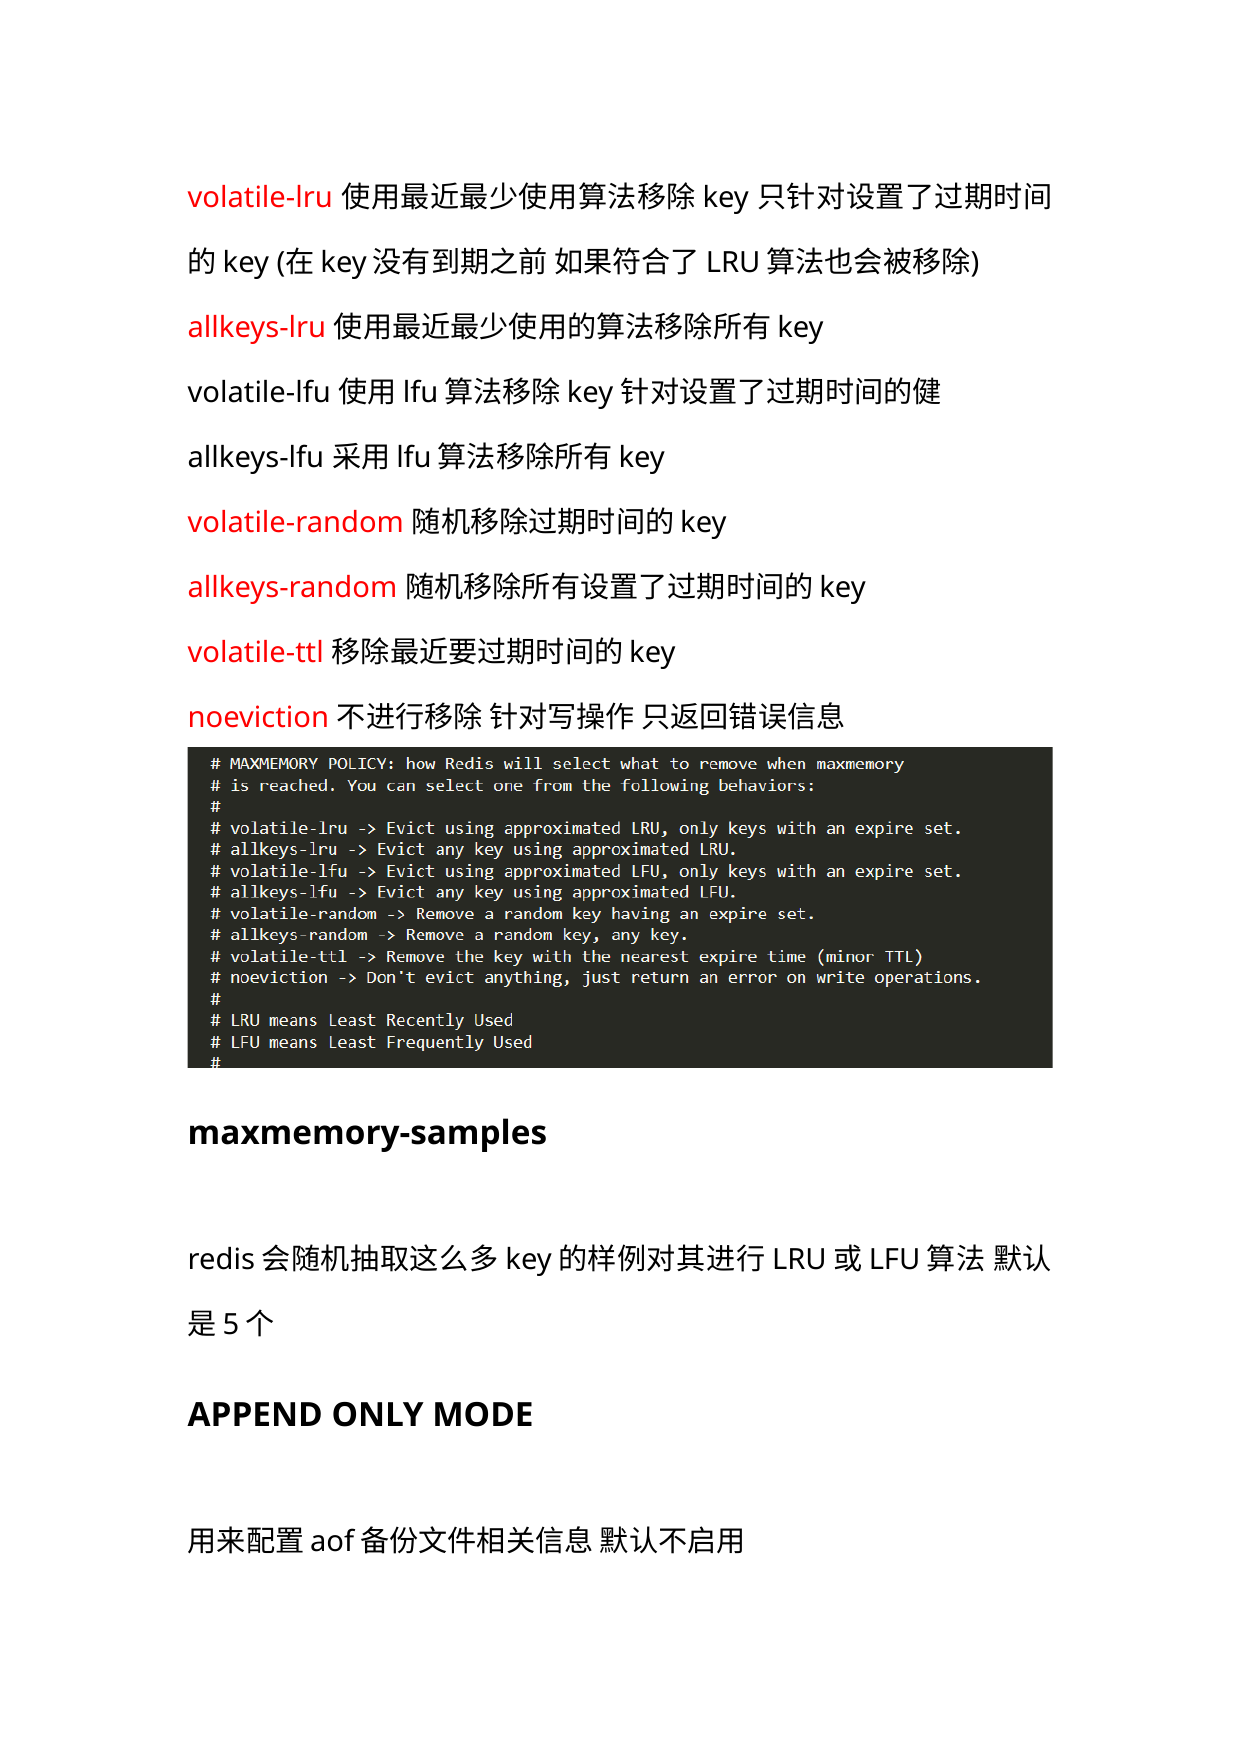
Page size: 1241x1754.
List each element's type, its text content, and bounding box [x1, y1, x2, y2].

text allkeys-random 随机移除所有设置了过期时间的key [187, 552, 1053, 617]
text volatile-lfu 使用lfu算法移除key 针对设置了过期时间的健 [187, 357, 1053, 422]
text volatile-ttl 移除最近要过期时间的key [187, 617, 1053, 682]
text noeviction 不进行移除 针对写操作 只返回错误信息 [187, 682, 1053, 747]
subtitle APPEND ONLY MODE [187, 1381, 1053, 1446]
text allkeys-lru 使用最近最少使用的算法移除所有key [187, 292, 1053, 357]
subtitle maxmemory-samples [187, 1099, 1053, 1164]
text redis会随机抽取这么多key的样例对其进行LRU或LFU算法 默认是5个 [187, 1224, 1053, 1354]
text allkeys-lfu 采用lfu算法移除所有key [187, 422, 1053, 487]
text 用来配置aof备份文件相关信息 默认不启用 [187, 1507, 1053, 1572]
text volatile-lru 使用最近最少使用算法移除key 只针对设置了过期时间的key (在key没有到期之前 如果符合了LRU算法也会被移除) [187, 162, 1053, 292]
picture [187, 747, 1053, 1068]
text volatile-random 随机移除过期时间的key [187, 487, 1053, 552]
